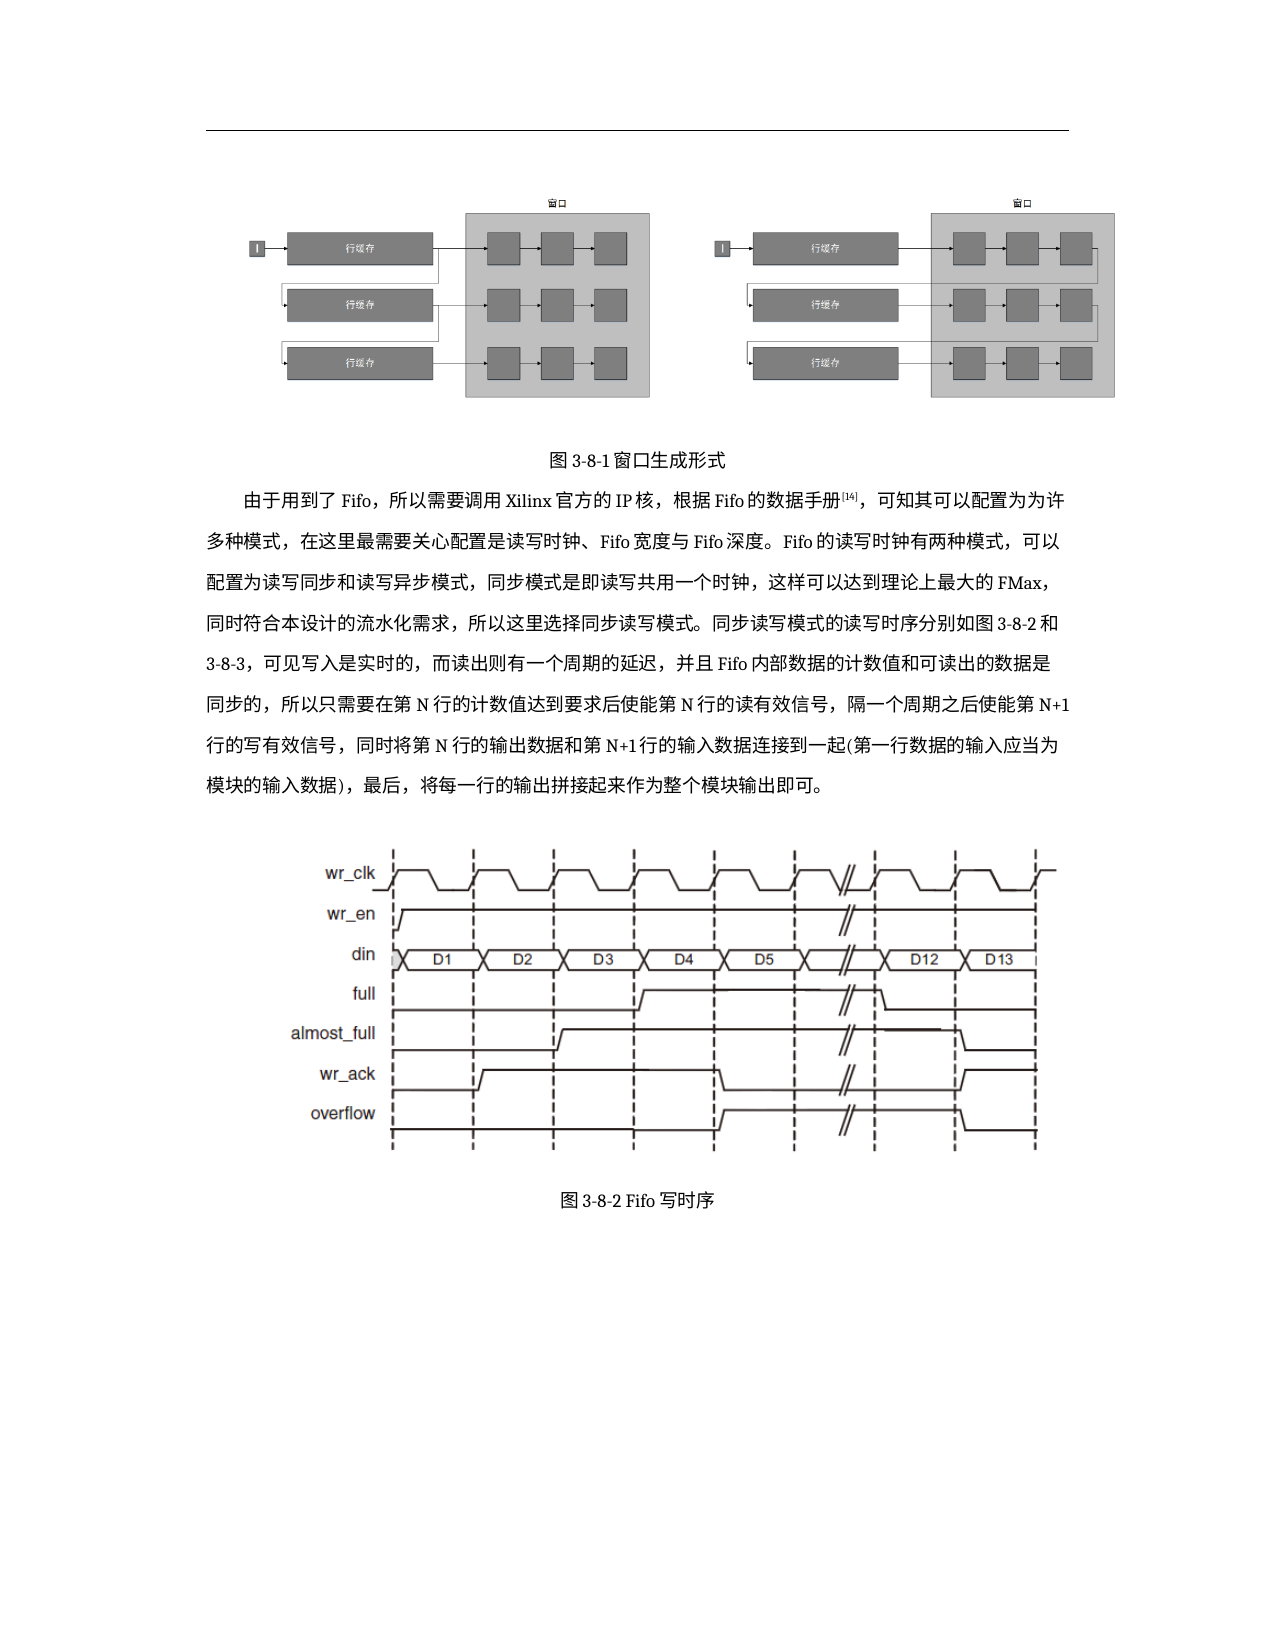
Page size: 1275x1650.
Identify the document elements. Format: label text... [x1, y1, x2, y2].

picture [243, 811, 1119, 1172]
picture [243, 162, 1119, 432]
text 由于用到了Fifo，所以需要调用Xilinx官方的IP核，根据Fifo的数据手册[14]，可知其可以配置为为许多种模式，在这里最需要关心配置是读写时钟、Fifo宽度与Fifo深度。Fifo的读写时钟有两种模式，可以配置为读写同步和读写异步模式，同步模式是即读写共用一个时钟，这样可以达到理论上最大的FMax，同时符合本设计的流水化需求，所以这里选择同步读写模式。同步读写模式的读写时序分别如图3-8-2和3-8-3，可见写入是实时的，而读出则有一个周期的延迟，并且Fifo内部数据的计数值和可读出的数据是同步的，所以只需要在第N行的计数值达到要求后使能第N行的读有效信号，隔一个周期之后使能第N+1行的写有效信号，同时将第N行的输出数据和第N+1行的输入数据连接到一起(第一行数据的输入应当为模块的输入数据)，最后，将每一行的输出拼接起来作为整个模块输出即可。 [206, 486, 1069, 798]
